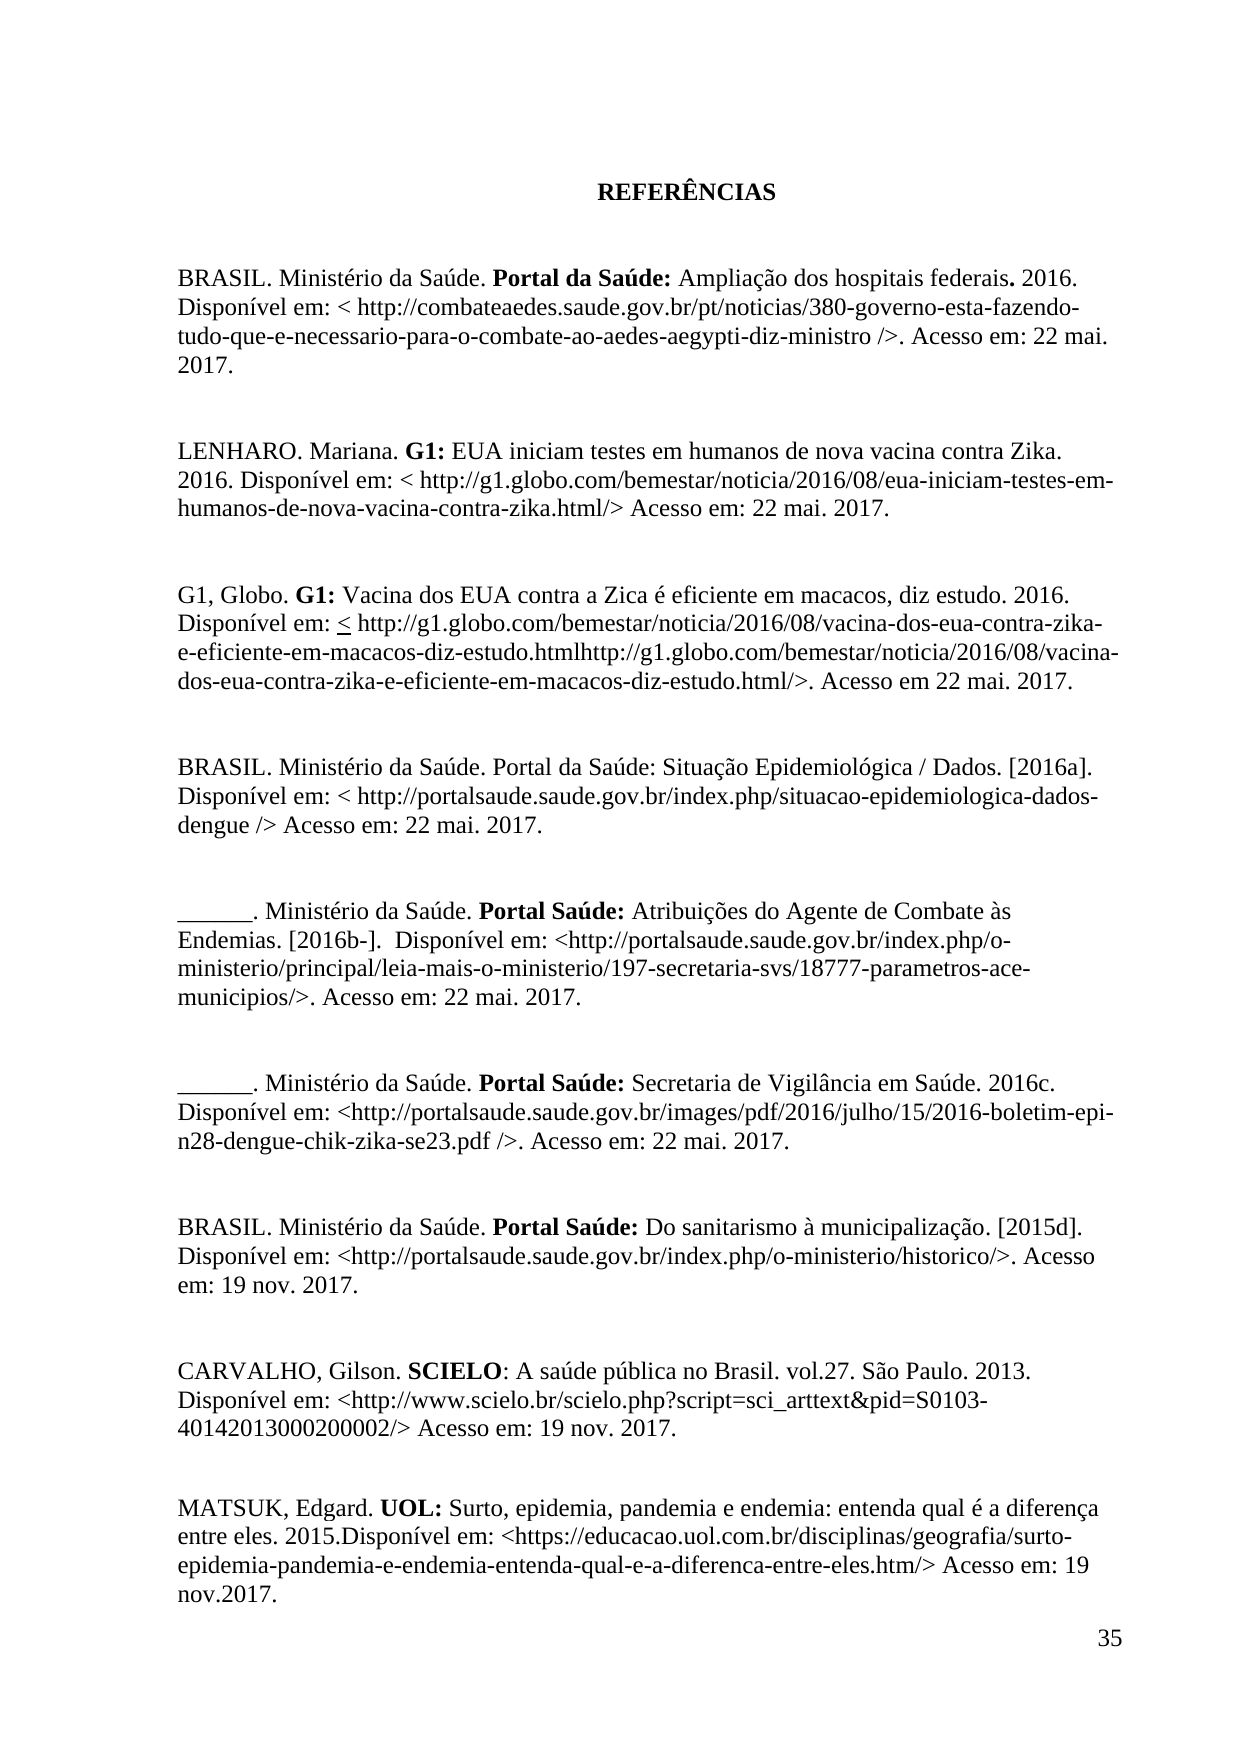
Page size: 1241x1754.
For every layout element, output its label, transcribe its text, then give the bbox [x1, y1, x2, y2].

text Dessa forma, graças ao empenho do grupo e ao suporte disponibilizado pelos diversos meios de comunicação e estudo, além dos próprios profissionais da área de Informática, foi possível concluir a implementação dos requisitos mais importantes com sucesso. Contudo, se espera para o futuro uma implementação mobile do sistema, nas plataformas Android e/ou IOS..REFERÊNCIAS [177, 177, 1122, 206]
text MATSUK, Edgard. UOL: Surto, epidemia, pandemia e endemia: entenda qual é a diferença entre eles. 2015.Disponível em: <https://educacao.uol.com.br/disciplinas/geografia/surto-epidemia-pandemia-e-endemia-entenda-qual-e-a-diferenca-entre-eles.htm/> Acesso em: 19 nov.2017. [277, 1493, 1122, 1608]
text BRASIL. Ministério da Saúde. Portal da Saúde: Ampliação dos hospitais federais. 2016. Disponível em: < http://combateaedes.saude.gov.br/pt/noticias/380-governo-esta-fazendo-tudo-que-e-necessario-para-o-combate-ao-aedes-aegypti-diz-ministro />. Acesso em: 22 mai. 2017. [177, 263, 1122, 378]
text BRASIL. Ministério da Saúde. Portal Saúde: Do sanitarismo à municipalização. [2015d]. Disponível em: <http://portalsaude.saude.gov.br/index.php/o-ministerio/historico/>. Acesso em: 19 nov. 2017. [177, 1212, 1122, 1298]
text BRASIL. Ministério da Saúde. Portal da Saúde: Situação Epidemiológica / Dados. [2016a]. Disponível em: < http://portalsaude.saude.gov.br/index.php/situacao-epidemiologica-dados-dengue /> Acesso em: 22 mai. 2017. [177, 752, 1122, 838]
text LENHARO. Mariana. G1: EUA iniciam testes em humanos de nova vacina contra Zika. 2016. Disponível em: < http://g1.globo.com/bemestar/noticia/2016/08/eua-iniciam-testes-em-humanos-de-nova-vacina-contra-zika.html/> Acesso em: 22 mai. 2017. [177, 436, 1122, 522]
text CARVALHO, Gilson. SCIELO: A saúde pública no Brasil. vol.27. São Paulo. 2013. Disponível em: <http://www.scielo.br/scielo.php?script=sci_arttext&pid=S0103-40142013000200002/> Acesso em: 19 nov. 2017. [177, 1356, 1122, 1442]
text ______. Ministério da Saúde. Portal Saúde: Atribuições do Agente de Combate às Endemias. [2016b-]. Disponível em: <http://portalsaude.saude.gov.br/index.php/o-ministerio/principal/leia-mais-o-ministerio/197-secretaria-svs/18777-parametros-ace-municipios/>. Acesso em: 22 mai. 2017. [177, 896, 1122, 1011]
text ______. Ministério da Saúde. Portal Saúde: Secretaria de Vigilância em Saúde. 2016c. Disponível em: <http://portalsaude.saude.gov.br/images/pdf/2016/julho/15/2016-boletim-epi-n28-dengue-chik-zika-se23.pdf />. Acesso em: 22 mai. 2017. [177, 1068, 1122, 1155]
text G1, Globo. G1: Vacina dos EUA contra a Zica é eficiente em macacos, diz estudo. 2016. Disponível em: < http://g1.globo.com/bemestar/noticia/2016/08/vacina-dos-eua-contra-zika-e-eficiente-em-macacos-diz-estudo.htmlhttp://g1.globo.com/bemestar/noticia/2016/08/vacina-dos-eua-contra-zika-e-eficiente-em-macacos-diz-estudo.html/>. Acesso em 22 mai. 2017. [177, 580, 1122, 695]
